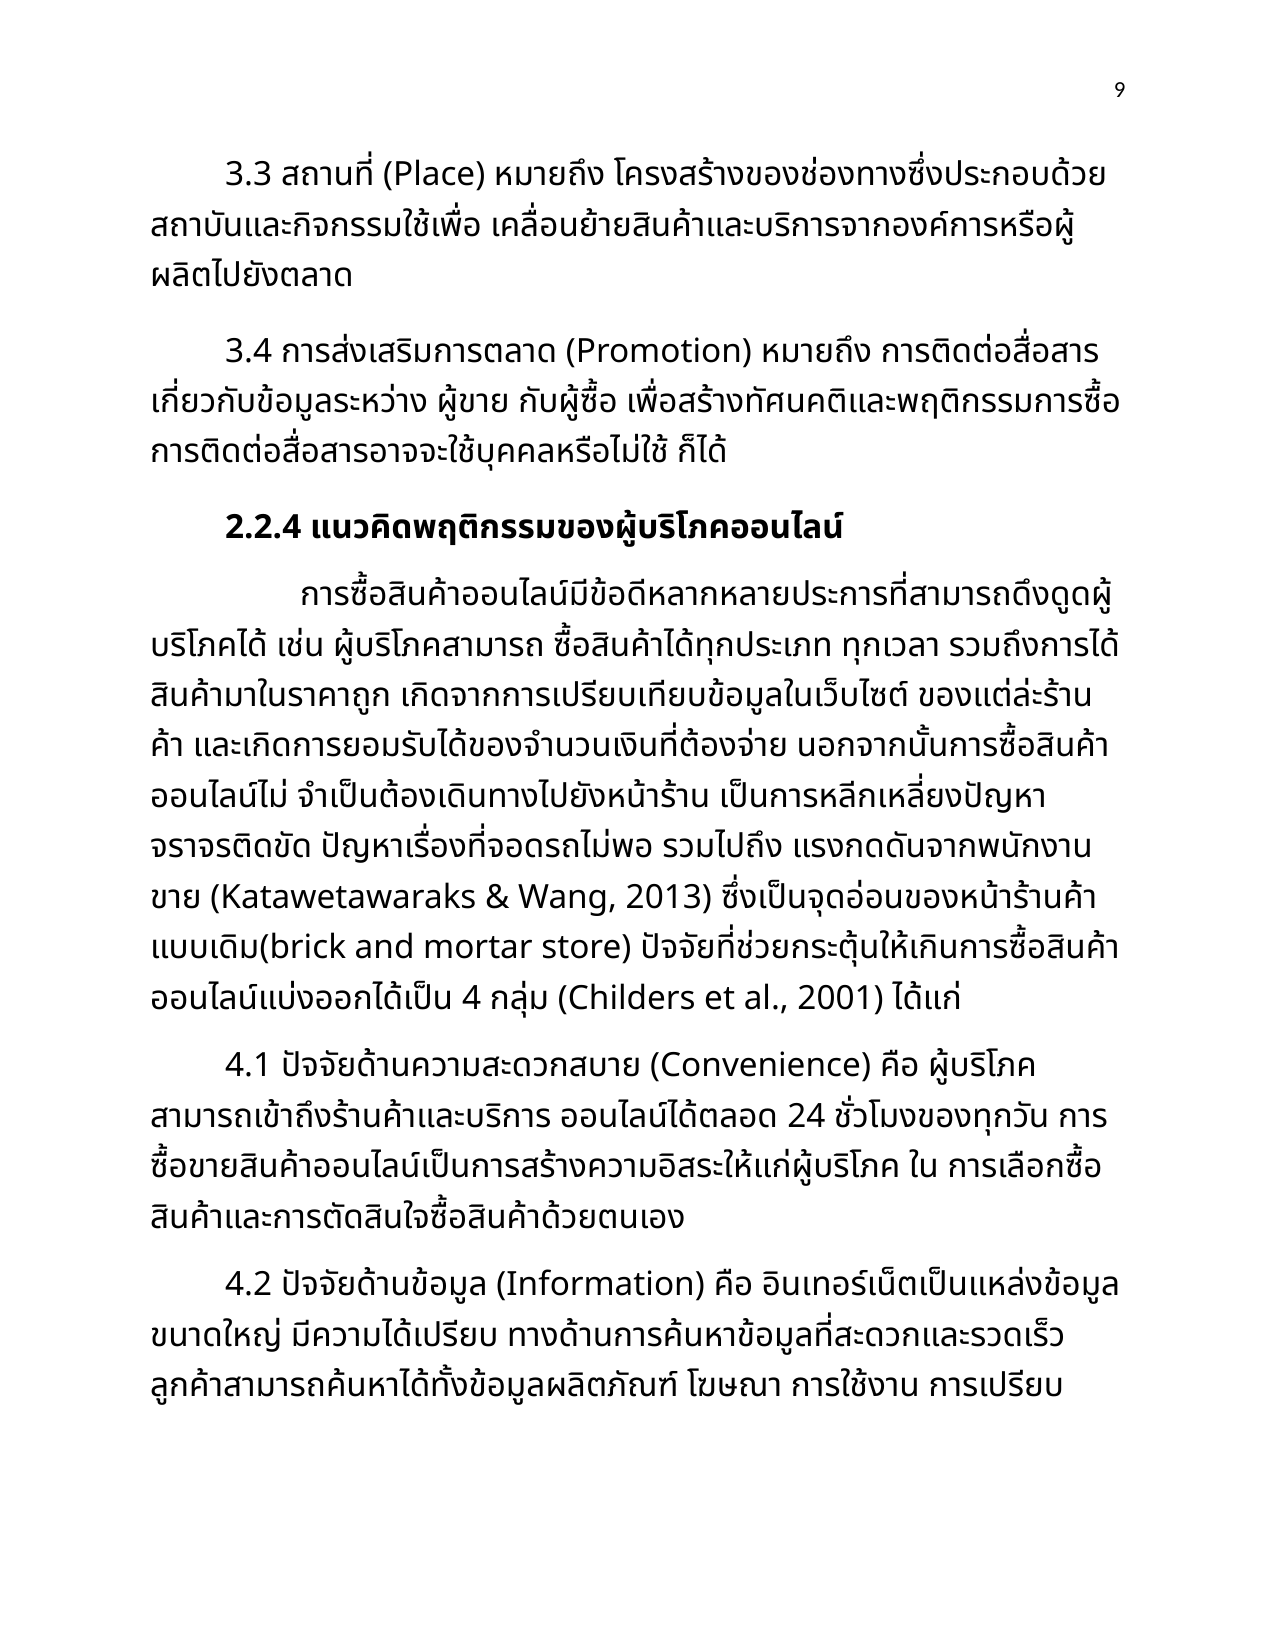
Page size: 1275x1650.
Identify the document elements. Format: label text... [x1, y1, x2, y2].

text 4.1 ปัจจัยด้านความสะดวกสบาย (Convenience) คือ ผู้บริโภคสามารถเข้าถึงร้านค้าและบริการ ออนไลน์ได้ตลอด 24 ชั่วโมงของทุกวัน การซื้อขายสินค้าออนไลน์เป็นการสร้างความอิสระให้แก่ผู้บริโภค ใน การเลือกซื้อสินค้าและการตัดสินใจซื้อสินค้าด้วยตนเอง [150, 1041, 1125, 1243]
text 2.2.4 แนวคิดพฤติกรรมของผู้บริโภคออนไลน์ [150, 503, 1125, 553]
text การซื้อสินค้าออนไลน์มีข้อดีหลากหลายประการที่สามารถดึงดูดผู้บริโภคได้ เช่น ผู้บริโภคสามารถ ซื้อสินค้าได้ทุกประเภท ทุกเวลา รวมถึงการได้สินค้ามาในราคาถูก เกิดจากการเปรียบเทียบข้อมูลในเว็บไซต์ ของแต่ล่ะร้านค้า และเกิดการยอมรับได้ของจำนวนเงินที่ต้องจ่าย นอกจากนั้นการซื้อสินค้าออนไลน์ไม่ จำเป็นต้องเดินทางไปยังหน้าร้าน เป็นการหลีกเหลี่ยงปัญหาจราจรติดขัด ปัญหาเรื่องที่จอดรถไม่พอ รวมไปถึง แรงกดดันจากพนักงานขาย (Katawetawaraks & Wang, 2013) ซึ่งเป็นจุดอ่อนของหน้าร้านค้าแบบเดิม(brick and mortar store) ปัจจัยที่ช่วยกระตุ้นให้เกินการซื้อสินค้าออนไลน์แบ่งออกได้เป็น 4 กลุ่ม (Childers et al., 2001) ได้แก่ [150, 570, 1125, 1024]
text 3.3 สถานที่ (Place) หมายถึง โครงสร้างของช่องทางซึ่งประกอบด้วย สถาบันและกิจกรรมใช้เพื่อ เคลื่อนย้ายสินค้าและบริการจากองค์การหรือผู้ผลิตไปยังตลาด [150, 150, 1125, 301]
text 3.4 การส่งเสริมการตลาด (Promotion) หมายถึง การติดต่อสื่อสารเกี่ยวกับข้อมูลระหว่าง ผู้ขาย กับผู้ซื้อ เพื่อสร้างทัศนคติและพฤติกรรมการซื้อ การติดต่อสื่อสารอาจจะใช้บุคคลหรือไม่ใช้ ก็ได้ [150, 326, 1125, 478]
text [150, 1260, 1125, 1411]
